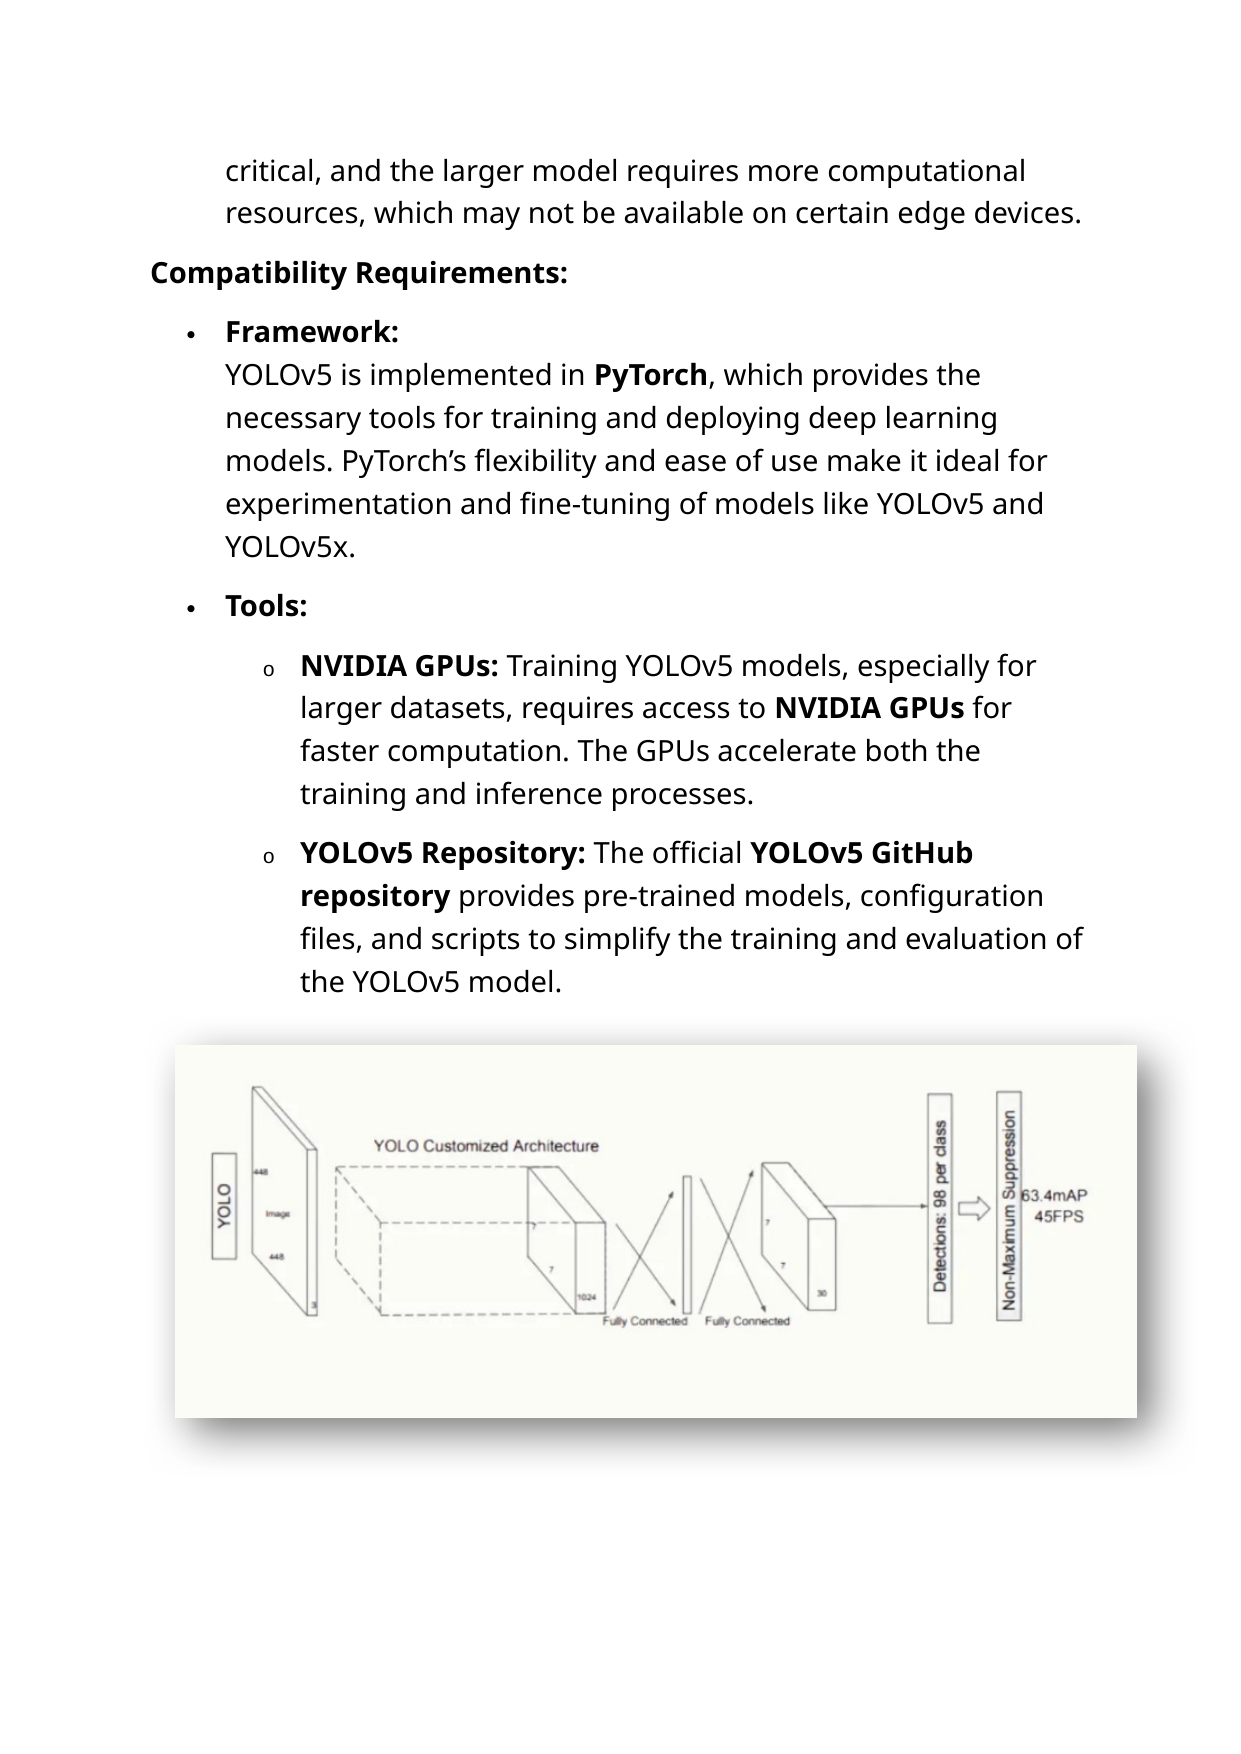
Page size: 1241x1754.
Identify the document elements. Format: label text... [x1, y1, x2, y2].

list NVIDIA GPUs: Training YOLOv5 models, especially for larger datasets, requires access to NVIDIA GPUs for faster computation. The GPUs accelerate both the training and inference processes. [262, 645, 1090, 813]
text Compatibility Requirements: [150, 252, 1090, 292]
list Tools: [187, 585, 1090, 625]
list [187, 150, 1090, 232]
list YOLOv5 Repository: The official YOLOv5 GitHub repository provides pre-trained models, configuration files, and scripts to simplify the training and evaluation of the YOLOv5 model. [262, 833, 1090, 1001]
list Framework: YOLOv5 is implemented in PyTorch, which provides the necessary tools for training and deploying deep learning models. PyTorch’s flexibility and ease of use make it ideal for experimentation and fine-tuning of models like YOLOv5 and YOLOv5x. [187, 312, 1090, 566]
picture [175, 1045, 1137, 1418]
